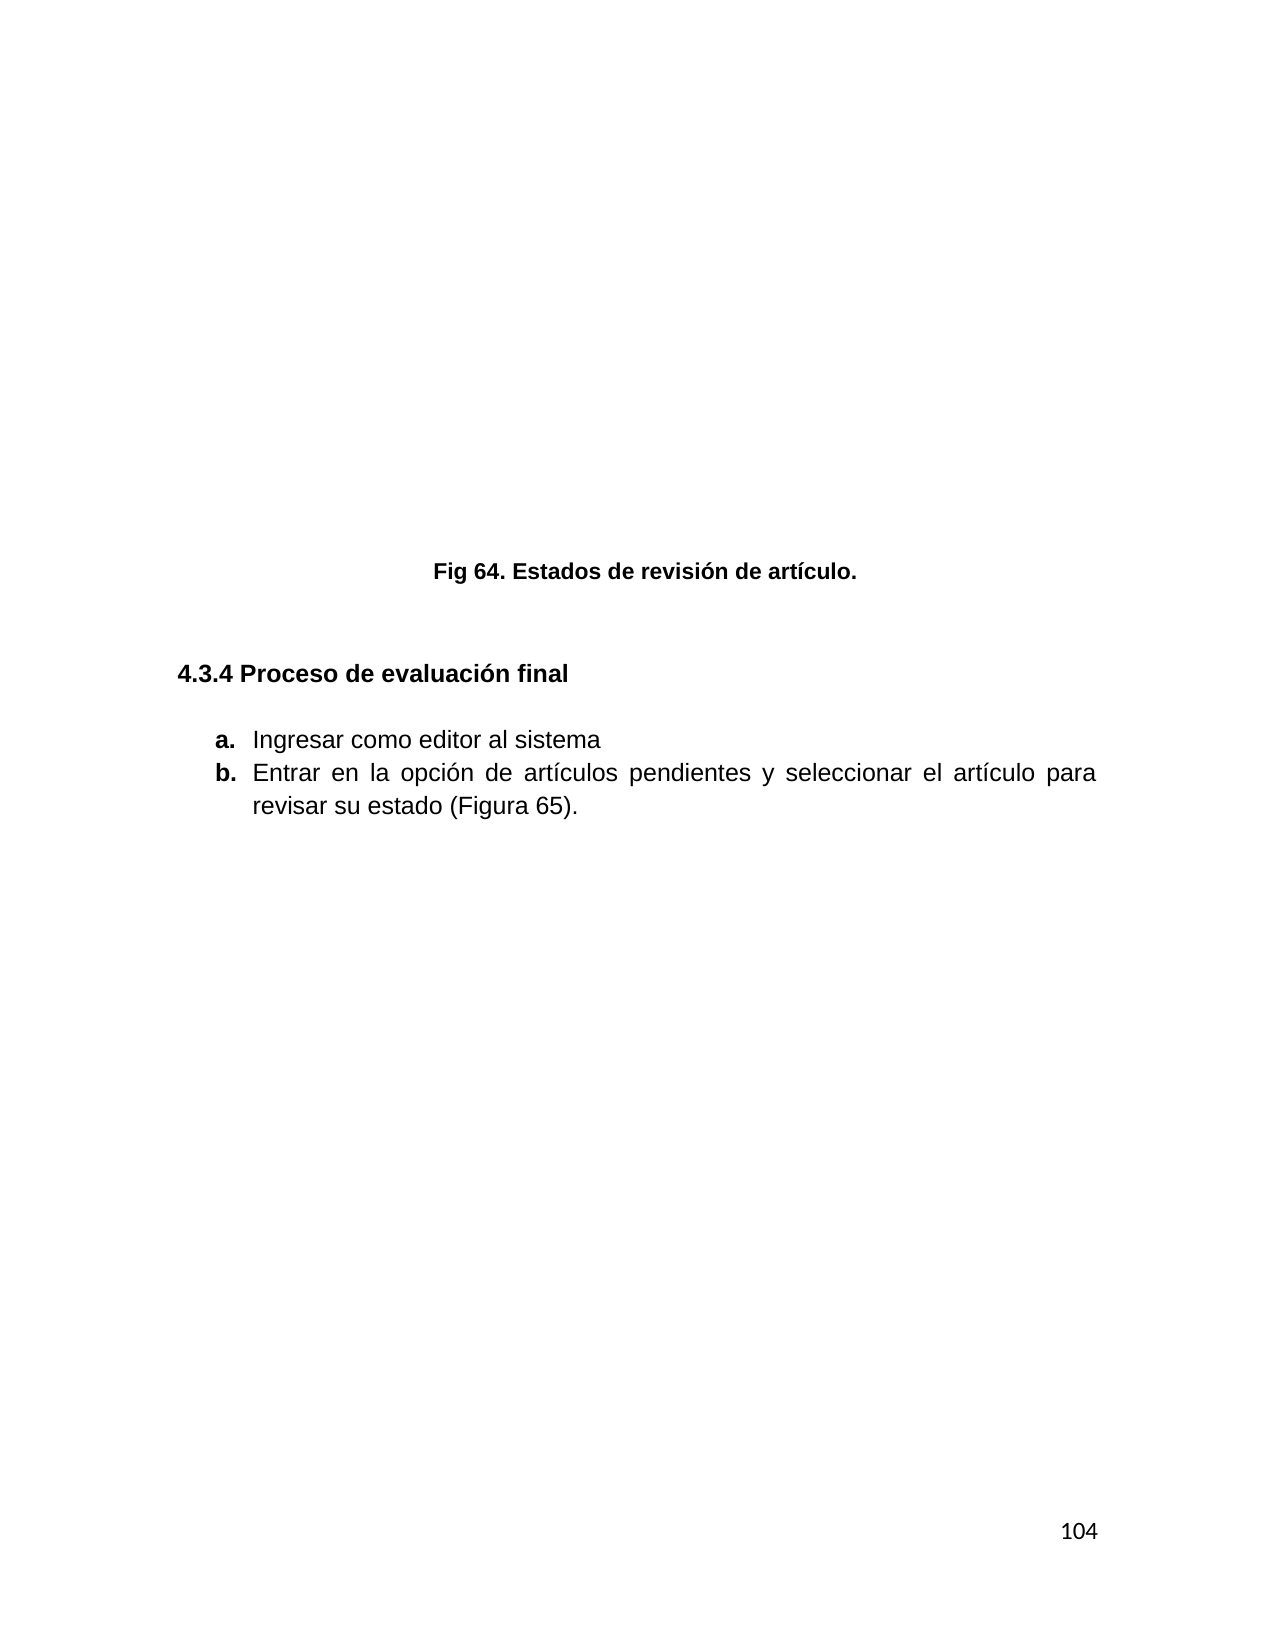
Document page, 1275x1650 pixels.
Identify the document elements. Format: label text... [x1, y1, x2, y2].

list Entrar en la opción de artículos pendientes y seleccionar el artículo para revisar su estado (Figura 65). [215, 758, 1098, 820]
list Ingresar como editor al sistema [215, 725, 1098, 754]
subtitle 4.3.4 Proceso de evaluación final [177, 559, 1098, 688]
